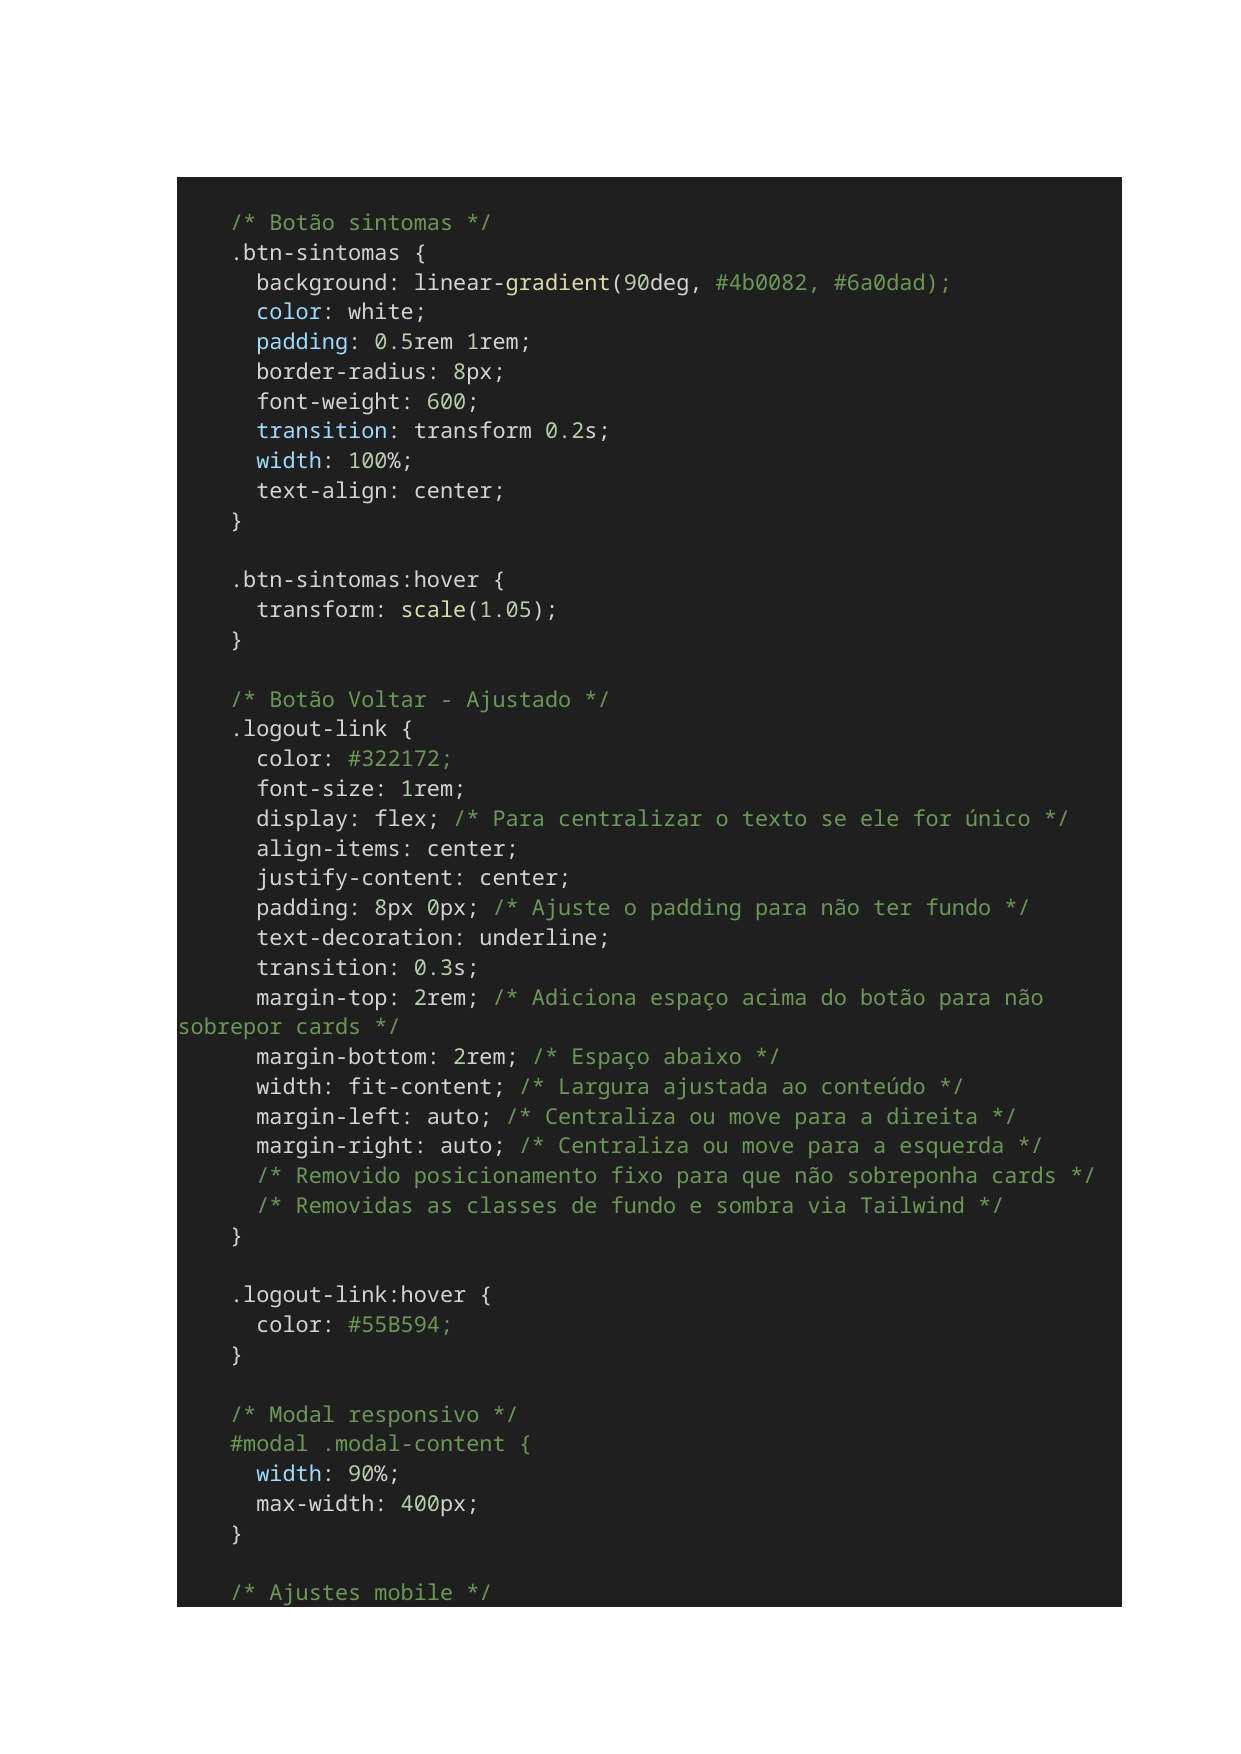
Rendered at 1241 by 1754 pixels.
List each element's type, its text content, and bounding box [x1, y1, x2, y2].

text /* Removidas as classes de fundo e sombra via Tailwind */ [177, 1190, 1122, 1220]
text width: 100%; [177, 445, 1122, 475]
text color: #322172; [177, 743, 1122, 773]
text /* Botão sintomas */ [177, 207, 1122, 237]
text padding: 0.5rem 1rem; [177, 326, 1122, 356]
text max-width: 400px; [177, 1488, 1122, 1518]
text margin-bottom: 2rem; /* Espaço abaixo */ [177, 1041, 1122, 1071]
text width: 90%; [177, 1458, 1122, 1488]
text width: fit-content; /* Largura ajustada ao conteúdo */ [177, 1071, 1122, 1101]
text .btn-sintomas:hover { [177, 564, 1122, 594]
text margin-right: auto; /* Centraliza ou move para a esquerda */ [177, 1131, 1122, 1160]
text } [177, 1339, 1122, 1369]
text font-size: 1rem; [177, 773, 1122, 803]
text } [177, 1220, 1122, 1250]
text font-weight: 600; [177, 386, 1122, 416]
text padding: 8px 0px; /* Ajuste o padding para não ter fundo */ [177, 892, 1122, 922]
text margin-top: 2rem; /* Adiciona espaço acima do botão para não sobrepor cards */ [177, 982, 1122, 1041]
text /* Ajustes mobile */ [177, 1577, 1122, 1607]
text /* Modal responsivo */ [177, 1399, 1122, 1428]
text } [177, 505, 1122, 535]
text border-radius: 8px; [177, 356, 1122, 386]
text .logout-link { [177, 713, 1122, 743]
text background: linear-gradient(90deg, #4b0082, #6a0dad); [177, 267, 1122, 296]
text color: white; [177, 296, 1122, 326]
text } [177, 624, 1122, 654]
text transition: transform 0.2s; [177, 416, 1122, 445]
text /* Botão Voltar - Ajustado */ [177, 684, 1122, 713]
text text-align: center; [177, 475, 1122, 505]
text color: #55B594; [177, 1309, 1122, 1339]
text .logout-link:hover { [177, 1279, 1122, 1309]
text #modal .modal-content { [177, 1428, 1122, 1458]
text margin-left: auto; /* Centraliza ou move para a direita */ [177, 1101, 1122, 1131]
text transition: 0.3s; [177, 952, 1122, 982]
text text-decoration: underline; [177, 922, 1122, 952]
text align-items: center; [177, 833, 1122, 862]
text justify-content: center; [177, 862, 1122, 892]
text display: flex; /* Para centralizar o texto se ele for único */ [177, 803, 1122, 833]
text .btn-sintomas { [177, 237, 1122, 267]
text /* Removido posicionamento fixo para que não sobreponha cards */ [177, 1160, 1122, 1190]
text } [177, 1518, 1122, 1548]
text transform: scale(1.05); [177, 594, 1122, 624]
